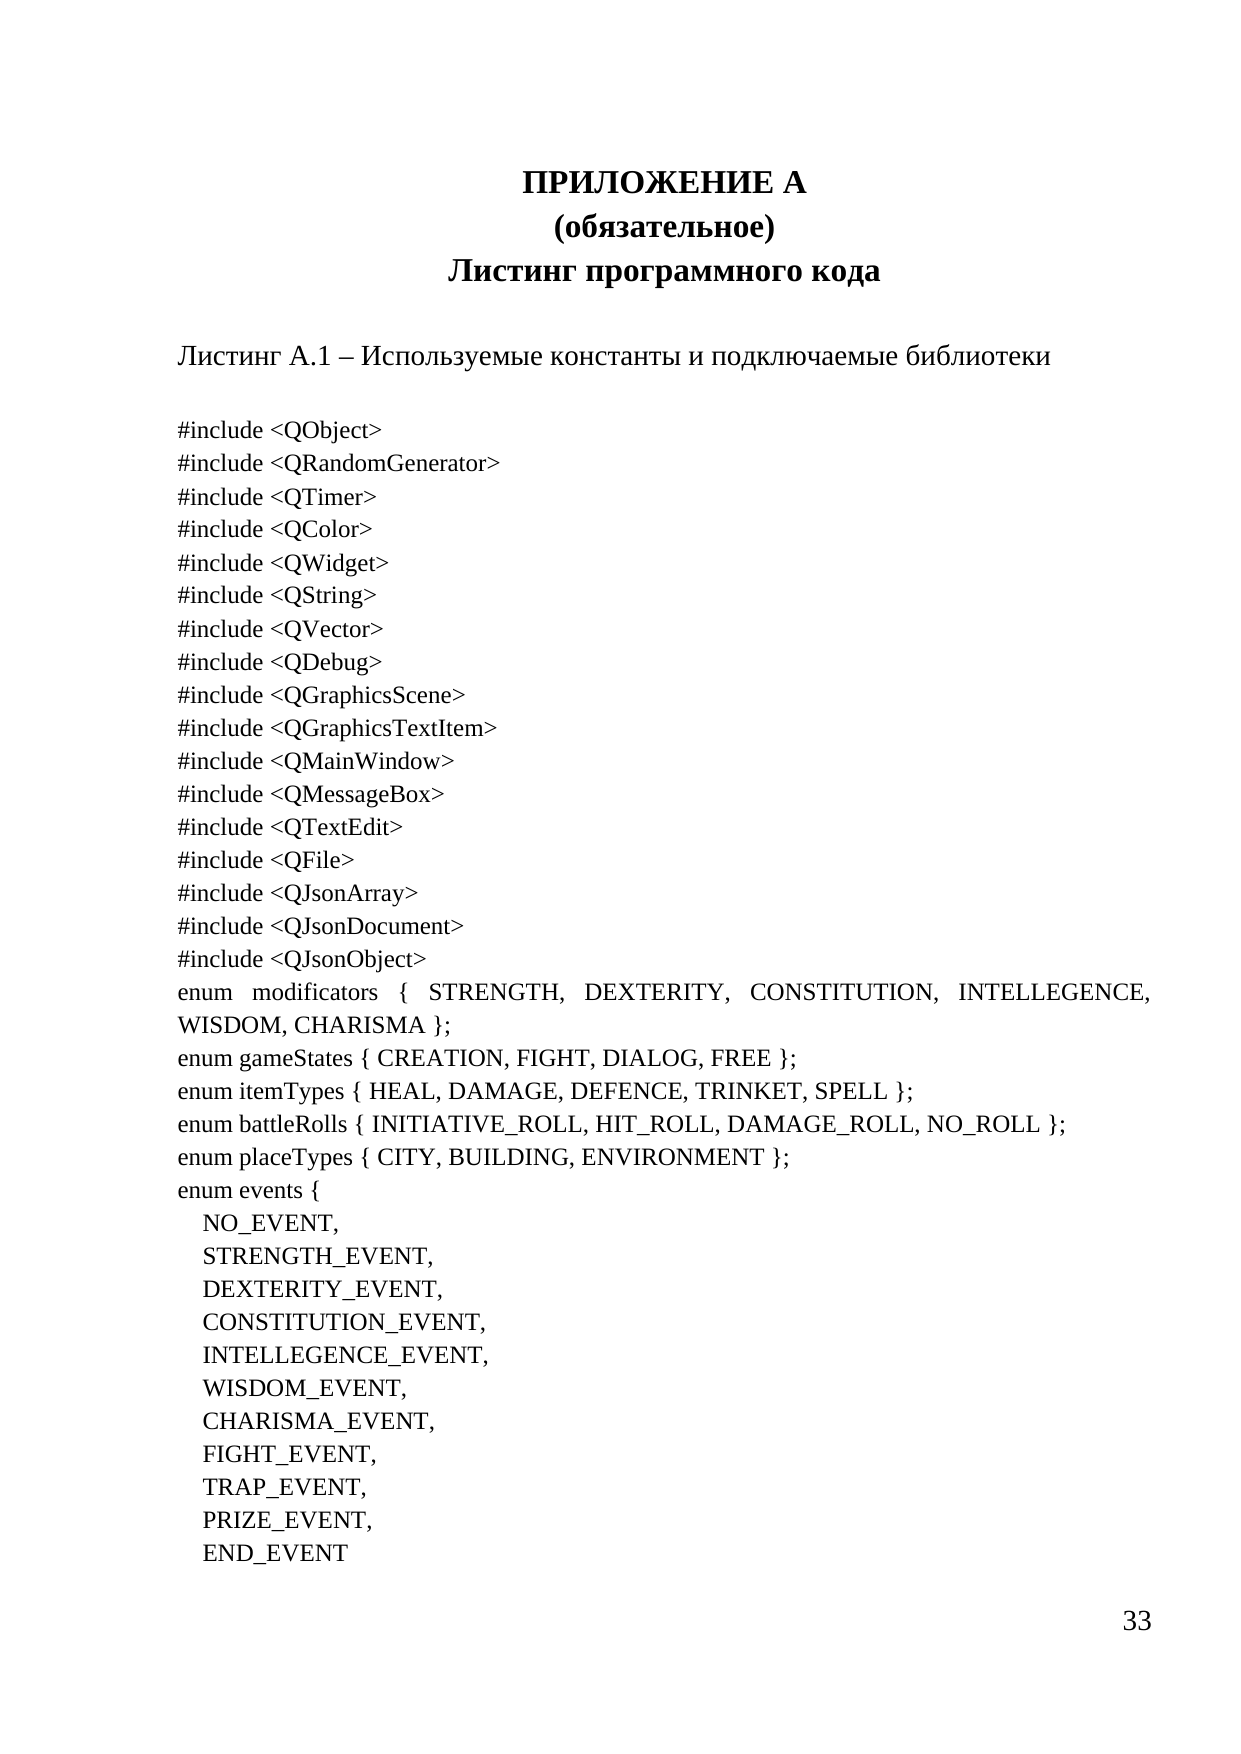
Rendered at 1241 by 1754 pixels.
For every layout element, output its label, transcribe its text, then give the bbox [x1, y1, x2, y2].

text #include <QFile> [177, 845, 1152, 873]
subtitle ПРИЛОЖЕНИЕ А [177, 162, 1152, 201]
text CHARISMA_EVENT, [177, 1406, 1152, 1435]
text #include <QJsonDocument> [177, 911, 1152, 939]
text INTELLEGENCE_EVENT, [177, 1340, 1152, 1369]
text STRENGTH_EVENT, [177, 1241, 1152, 1270]
text CONSTITUTION_EVENT, [177, 1307, 1152, 1336]
text #include <QColor> [177, 514, 1152, 543]
text #include <QWidget> [177, 548, 1152, 576]
text DEXTERITY_EVENT, [177, 1274, 1152, 1303]
text #include <QString> [177, 581, 1152, 609]
text #include <QDebug> [177, 647, 1152, 675]
text enum events { [177, 1175, 1152, 1204]
text END_EVENT [177, 1538, 1152, 1567]
text enum itemTypes { HEAL, DAMAGE, DEFENCE, TRINKET, SPELL }; [177, 1076, 1152, 1105]
text enum battleRolls { INITIATIVE_ROLL, HIT_ROLL, DAMAGE_ROLL, NO_ROLL }; [177, 1109, 1152, 1138]
text enum placeTypes { CITY, BUILDING, ENVIRONMENT }; [177, 1142, 1152, 1171]
text #include <QRandomGenerator> [177, 448, 1152, 477]
text enum modificators { STRENGTH, DEXTERITY, CONSTITUTION, INTELLEGENCE, WISDOM, CHARISMA }; [177, 977, 1152, 1039]
text #include <QTimer> [177, 482, 1152, 510]
text #include <QTextEdit> [177, 812, 1152, 841]
text TRAP_EVENT, [177, 1472, 1152, 1501]
text #include <QObject> [177, 416, 1152, 444]
subtitle (обязательное) [177, 206, 1152, 244]
text #include <QGraphicsTextItem> [177, 713, 1152, 741]
text NO_EVENT, [177, 1208, 1152, 1237]
text Листинг А.1 – Используемые константы и подключаемые библиотеки [177, 338, 1152, 372]
text #include <QMessageBox> [177, 779, 1152, 807]
text #include <QJsonArray> [177, 878, 1152, 907]
subtitle Листинг программного кода [177, 250, 1152, 289]
text WISDOM_EVENT, [177, 1373, 1152, 1402]
text FIGHT_EVENT, [177, 1439, 1152, 1468]
text #include <QGraphicsScene> [177, 680, 1152, 708]
text #include <QJsonObject> [177, 944, 1152, 973]
text PRIZE_EVENT, [177, 1505, 1152, 1534]
text #include <QMainWindow> [177, 746, 1152, 774]
text enum gameStates { CREATION, FIGHT, DIALOG, FREE }; [177, 1043, 1152, 1072]
text #include <QVector> [177, 614, 1152, 642]
